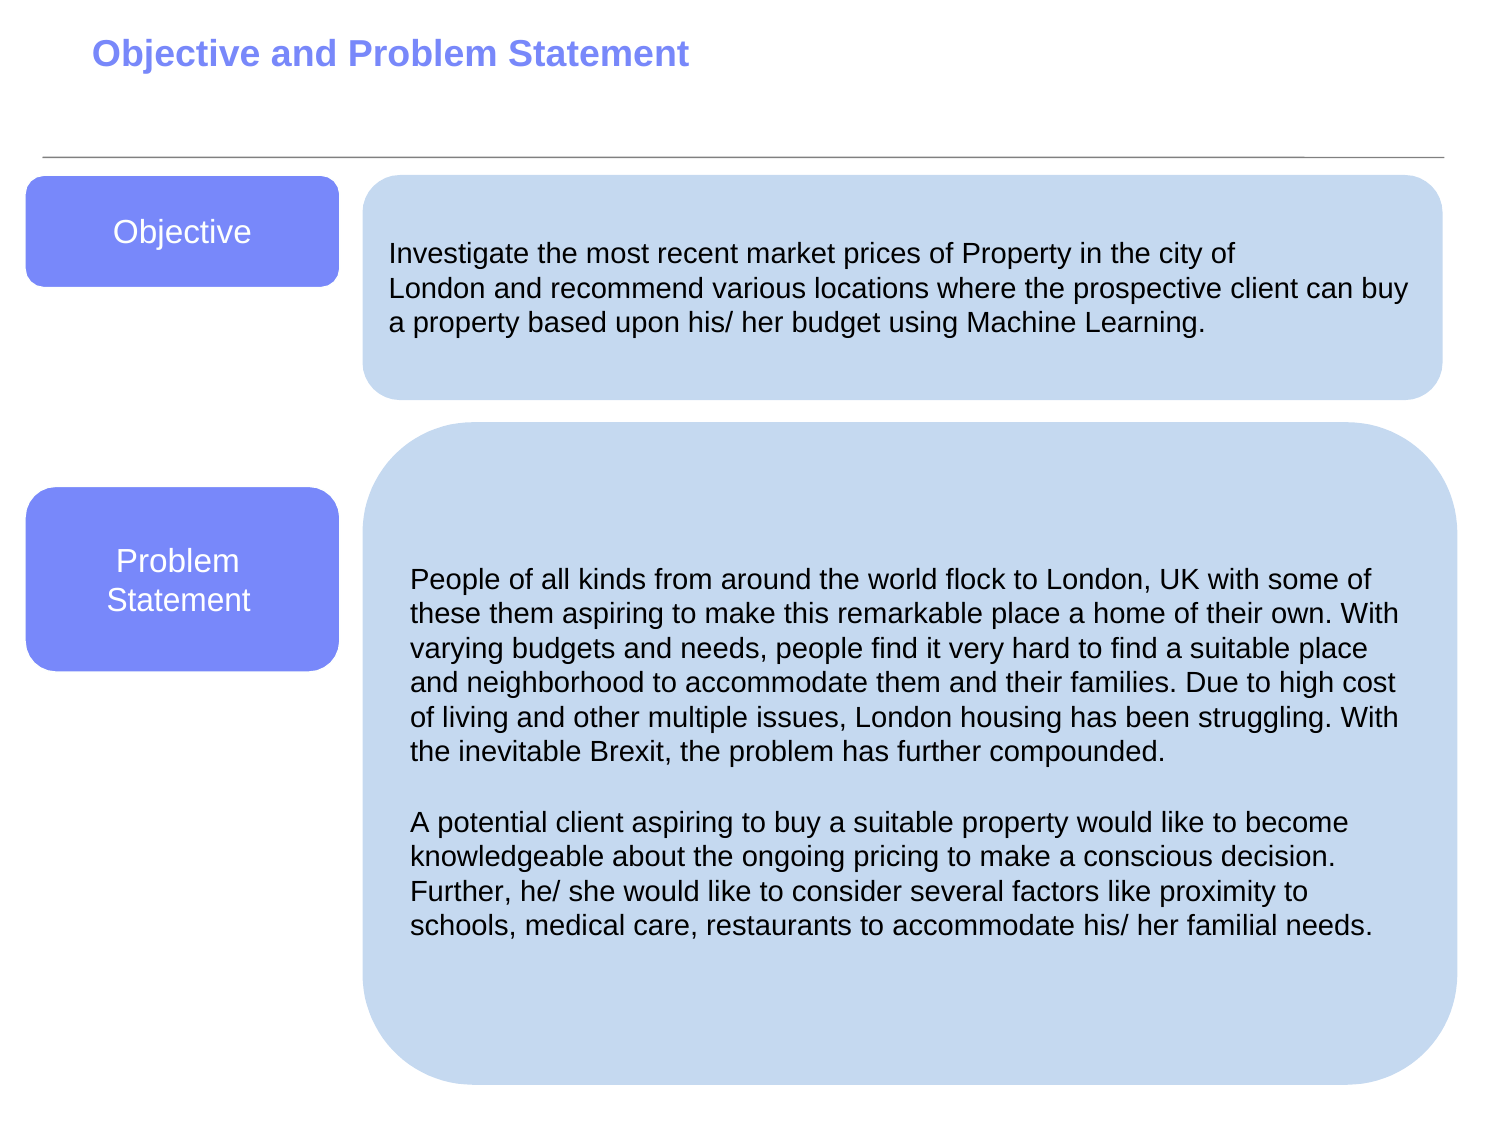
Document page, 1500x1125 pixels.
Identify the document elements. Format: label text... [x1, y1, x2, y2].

text People of all kinds from around the world flock to London, UK with some of these them aspiring to make this remarkable place a home of their own. With varying budgets and needs, people find it very hard to find a suitable place and neighborhood to accommodate them and their families. Due to high cost of living and other multiple issues, London housing has been struggling. With the inevitable Brexit, the problem has further compounded. [410, 562, 1414, 768]
text Objective and Problem Statement [92, 31, 1498, 74]
text A potential client aspiring to buy a suitable property would like to become knowledgeable about the ongoing pricing to make a conscious decision. Further, he/ she would like to consider several factors like proximity to schools, medical care, restaurants to accommodate his/ her familial needs. [410, 805, 1414, 942]
